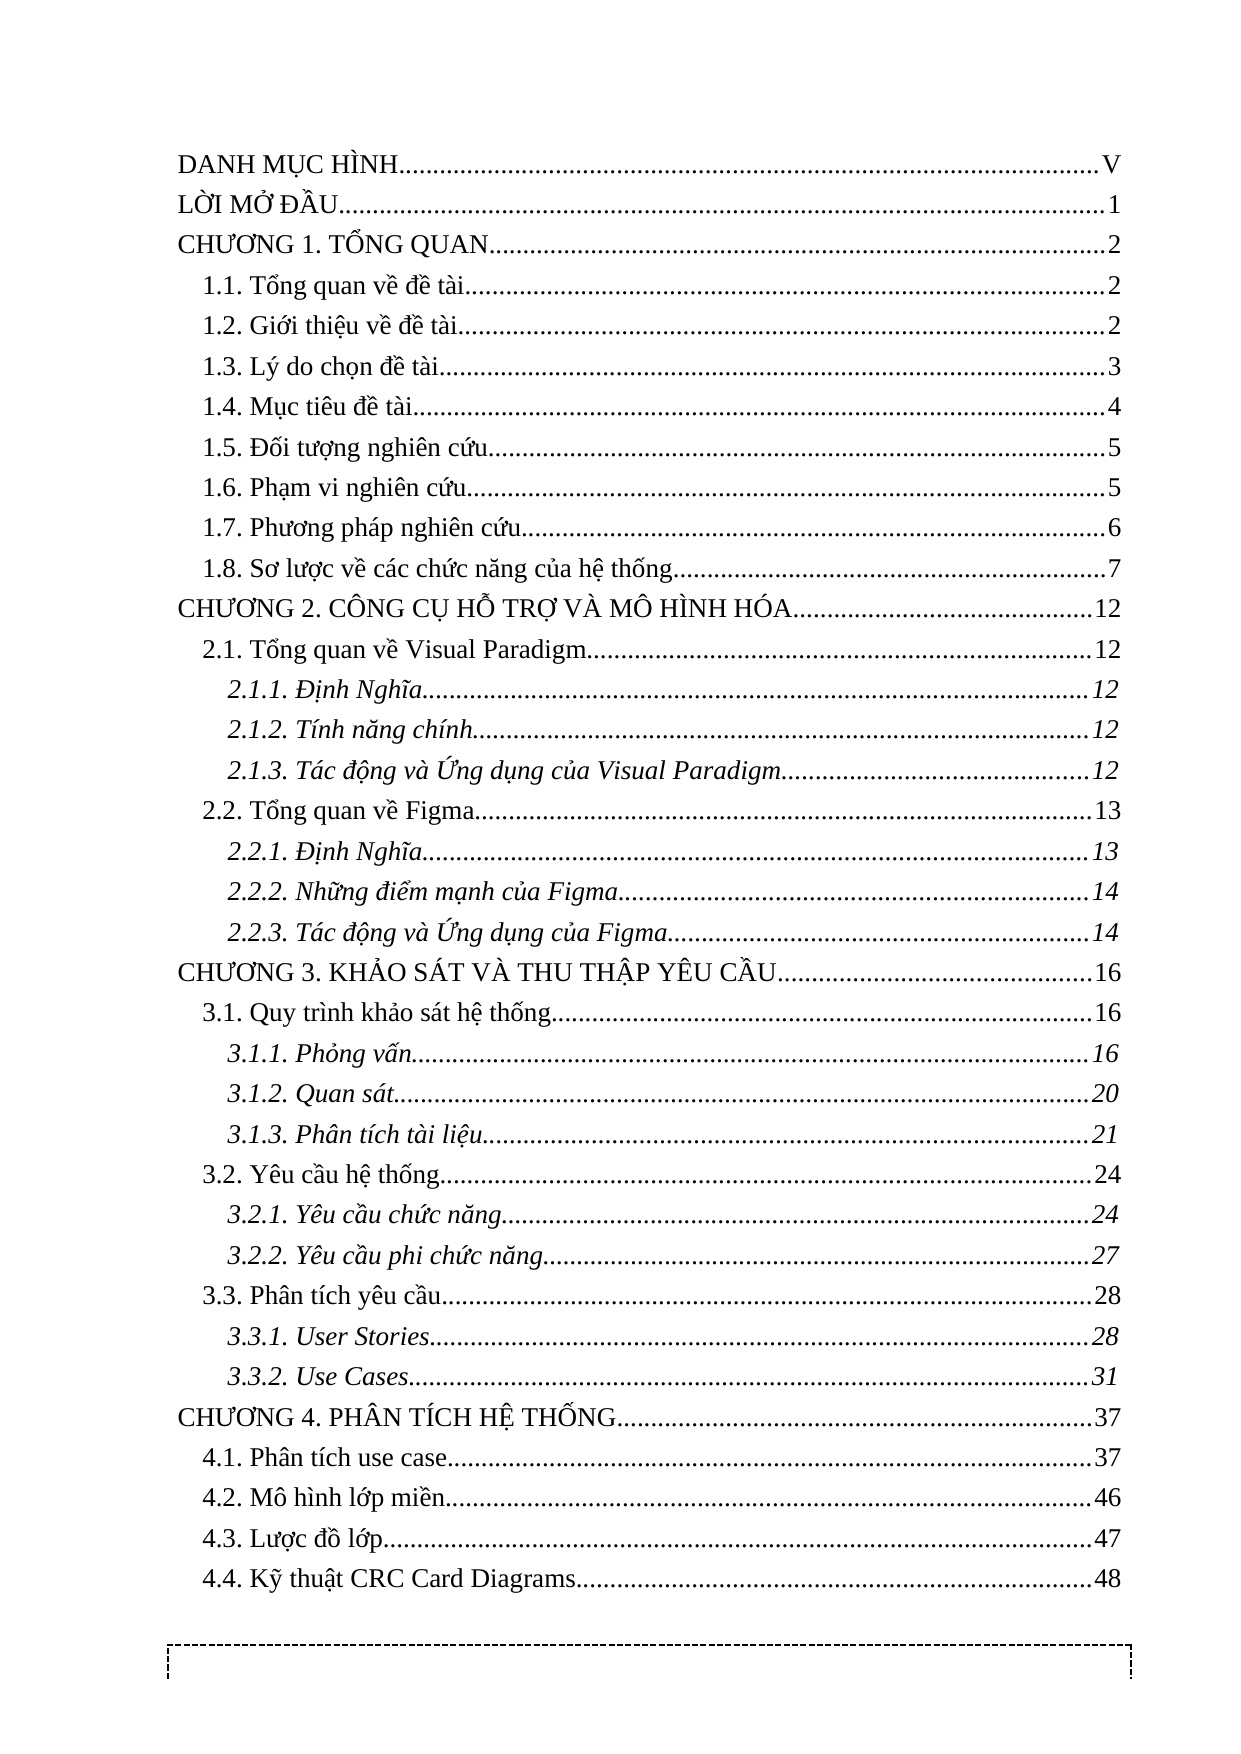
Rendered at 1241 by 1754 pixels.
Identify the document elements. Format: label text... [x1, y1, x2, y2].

text 1.8. Sơ lược về các chức năng của hệ thống 7 [202, 552, 1122, 583]
text 3.1. Quy trình khảo sát hệ thống 16 [202, 996, 1122, 1028]
text 4.3. Lược đồ lớp 47 [202, 1522, 1122, 1553]
text 3.3.2. Use Cases 31 [227, 1360, 1122, 1391]
text 2.1.2. Tính năng chính 12 [227, 713, 1122, 745]
text 2.1. Tổng quan về Visual Paradigm 12 [202, 633, 1122, 664]
text 1.5. Đối tượng nghiên cứu 5 [202, 431, 1122, 462]
text 3.2.2. Yêu cầu phi chức năng 27 [227, 1239, 1122, 1270]
text DANH MỤC HÌNH v [177, 148, 1122, 179]
text CHƯƠNG 1. TỔNG QUAN 2 [177, 228, 1122, 260]
text 1.4. Mục tiêu đề tài 4 [202, 390, 1122, 421]
text LỜI MỞ ĐẦU 1 [177, 188, 1122, 219]
text 1.6. Phạm vi nghiên cứu 5 [202, 471, 1122, 502]
text 4.4. Kỹ thuật CRC Card Diagrams 48 [202, 1562, 1122, 1593]
text 1.3. Lý do chọn đề tài 3 [202, 350, 1122, 381]
text CHƯƠNG 4. PHÂN TÍCH HỆ THỐNG 37 [177, 1401, 1122, 1432]
text 4.2. Mô hình lớp miền 46 [202, 1481, 1122, 1513]
text 2.2. Tổng quan về Figma 13 [202, 794, 1122, 826]
text 3.2. Yêu cầu hệ thống 24 [202, 1158, 1122, 1189]
text 4.1. Phân tích use case 37 [202, 1441, 1122, 1472]
text CHƯƠNG 2. CÔNG CỤ HỖ TRỢ VÀ MÔ HÌNH HÓA 12 [177, 592, 1122, 623]
text 2.2.2. Những điểm mạnh của Figma 14 [227, 875, 1122, 906]
text 2.2.3. Tác động và Ứng dụng của Figma 14 [227, 916, 1122, 947]
text 1.7. Phương pháp nghiên cứu 6 [202, 511, 1122, 543]
text 2.1.1. Định Nghĩa 12 [227, 673, 1122, 704]
text 1.1. Tổng quan về đề tài 2 [202, 269, 1122, 300]
text 2.2.1. Định Nghĩa 13 [227, 835, 1122, 866]
text 3.3. Phân tích yêu cầu 28 [202, 1279, 1122, 1311]
text 1.2. Giới thiệu về đề tài 2 [202, 309, 1122, 341]
text 3.2.1. Yêu cầu chức năng 24 [227, 1198, 1122, 1230]
text 3.1.2. Quan sát 20 [227, 1077, 1122, 1108]
text CHƯƠNG 3. KHẢO SÁT VÀ THU THẬP YÊU CẦU 16 [177, 956, 1122, 987]
text 3.1.1. Phỏng vấn 16 [227, 1037, 1122, 1068]
text 3.3.1. User Stories 28 [227, 1320, 1122, 1351]
text 2.1.3. Tác động và Ứng dụng của Visual Paradigm 12 [227, 754, 1122, 785]
text 3.1.3. Phân tích tài liệu 21 [227, 1118, 1122, 1149]
